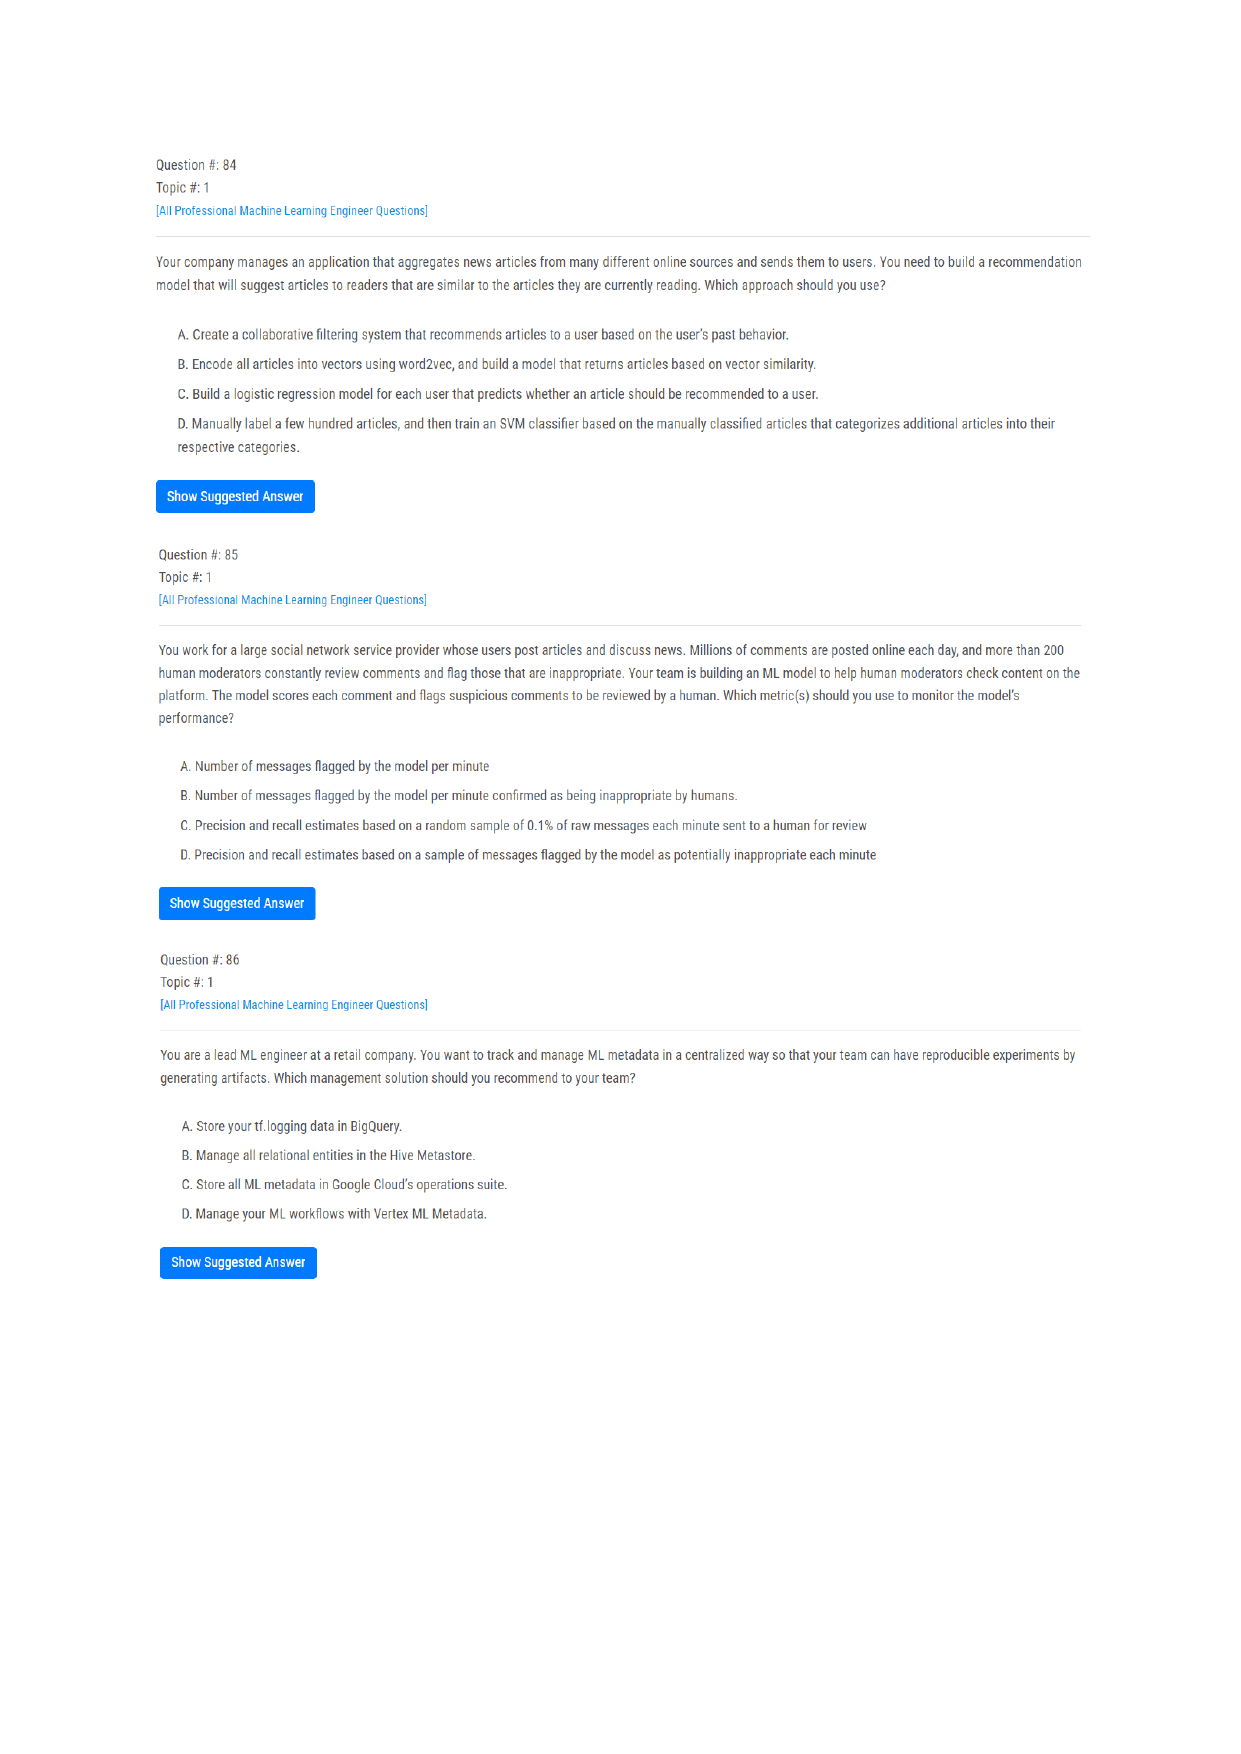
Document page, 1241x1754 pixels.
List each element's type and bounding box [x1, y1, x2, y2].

picture [150, 150, 1091, 522]
picture [150, 948, 1091, 1291]
picture [150, 540, 1091, 930]
